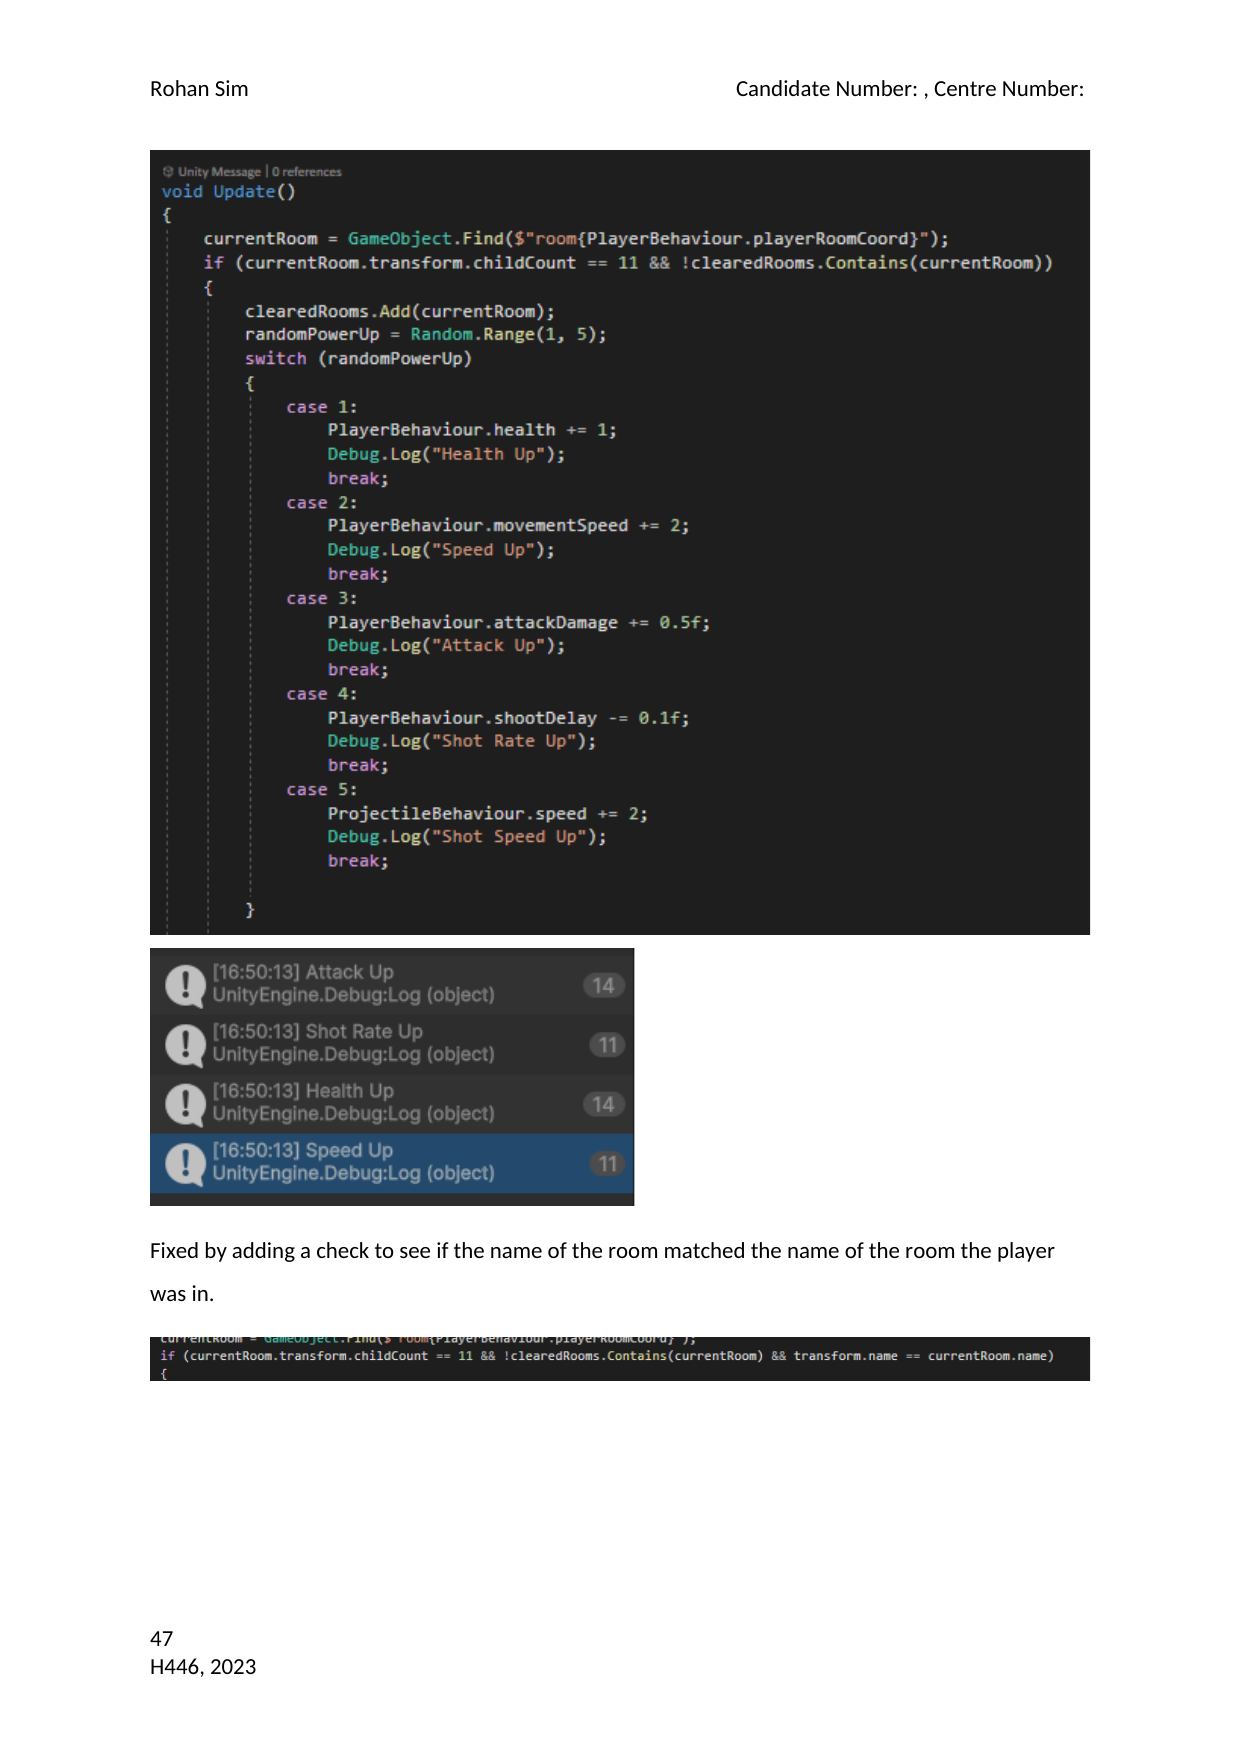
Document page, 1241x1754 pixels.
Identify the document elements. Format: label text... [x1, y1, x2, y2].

picture [150, 948, 635, 1206]
picture [150, 1337, 1091, 1381]
text Fixed by adding a check to see if the name of the room matched the name of the room the player was in. [150, 1237, 1090, 1307]
picture [150, 150, 1091, 935]
